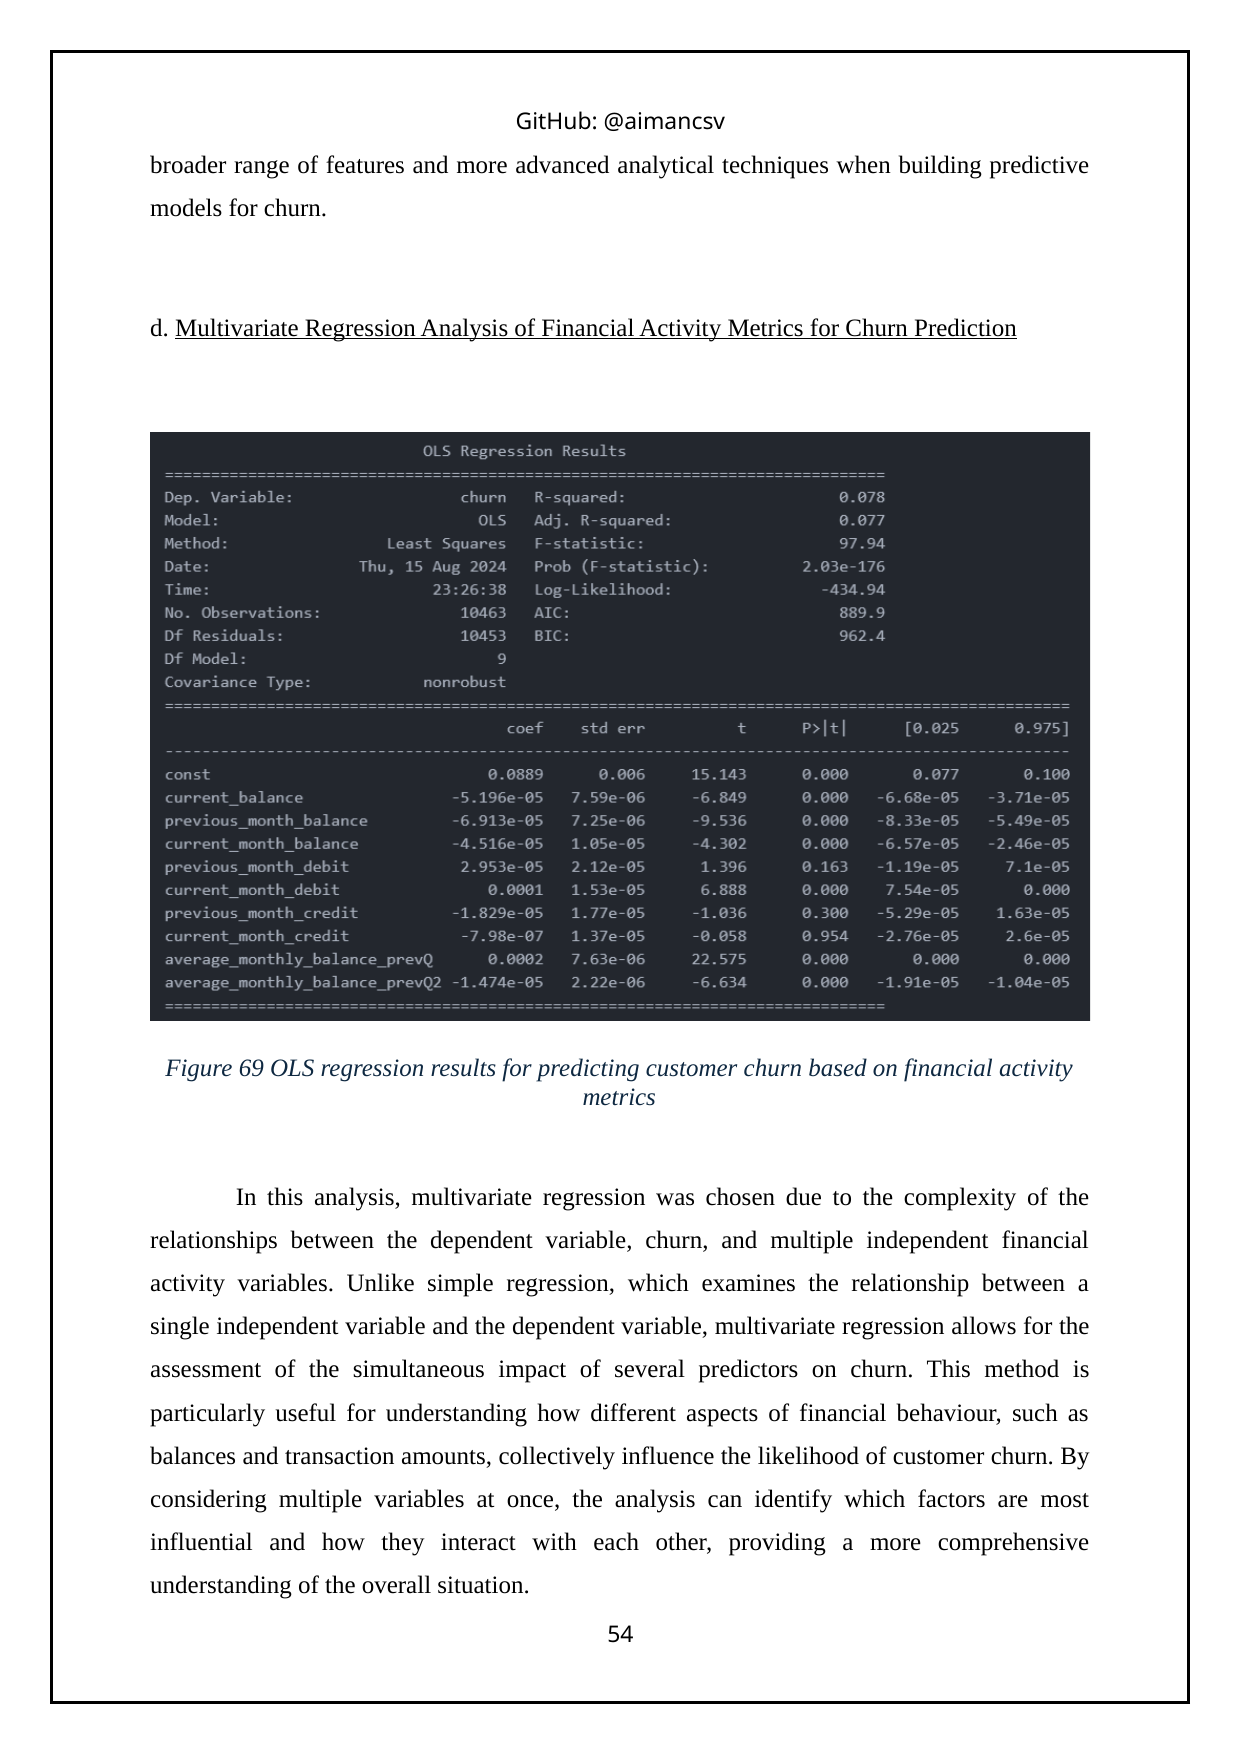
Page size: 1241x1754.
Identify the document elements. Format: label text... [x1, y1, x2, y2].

text d. Multivariate Regression Analysis of Financial Activity Metrics for Churn Prediction [150, 313, 1090, 341]
picture [150, 432, 1091, 1021]
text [150, 150, 1090, 222]
text In this analysis, multivariate regression was chosen due to the complexity of the relationships between the dependent variable, churn, and multiple independent financial activity variables. Unlike simple regression, which examines the relationship between a single independent variable and the dependent variable, multivariate regression allows for the assessment of the simultaneous impact of several predictors on churn. This method is particularly useful for understanding how different aspects of financial behaviour, such as balances and transaction amounts, collectively influence the likelihood of customer churn. By considering multiple variables at once, the analysis can identify which factors are most influential and how they interact with each other, providing a more comprehensive understanding of the overall situation. [150, 1182, 1090, 1599]
